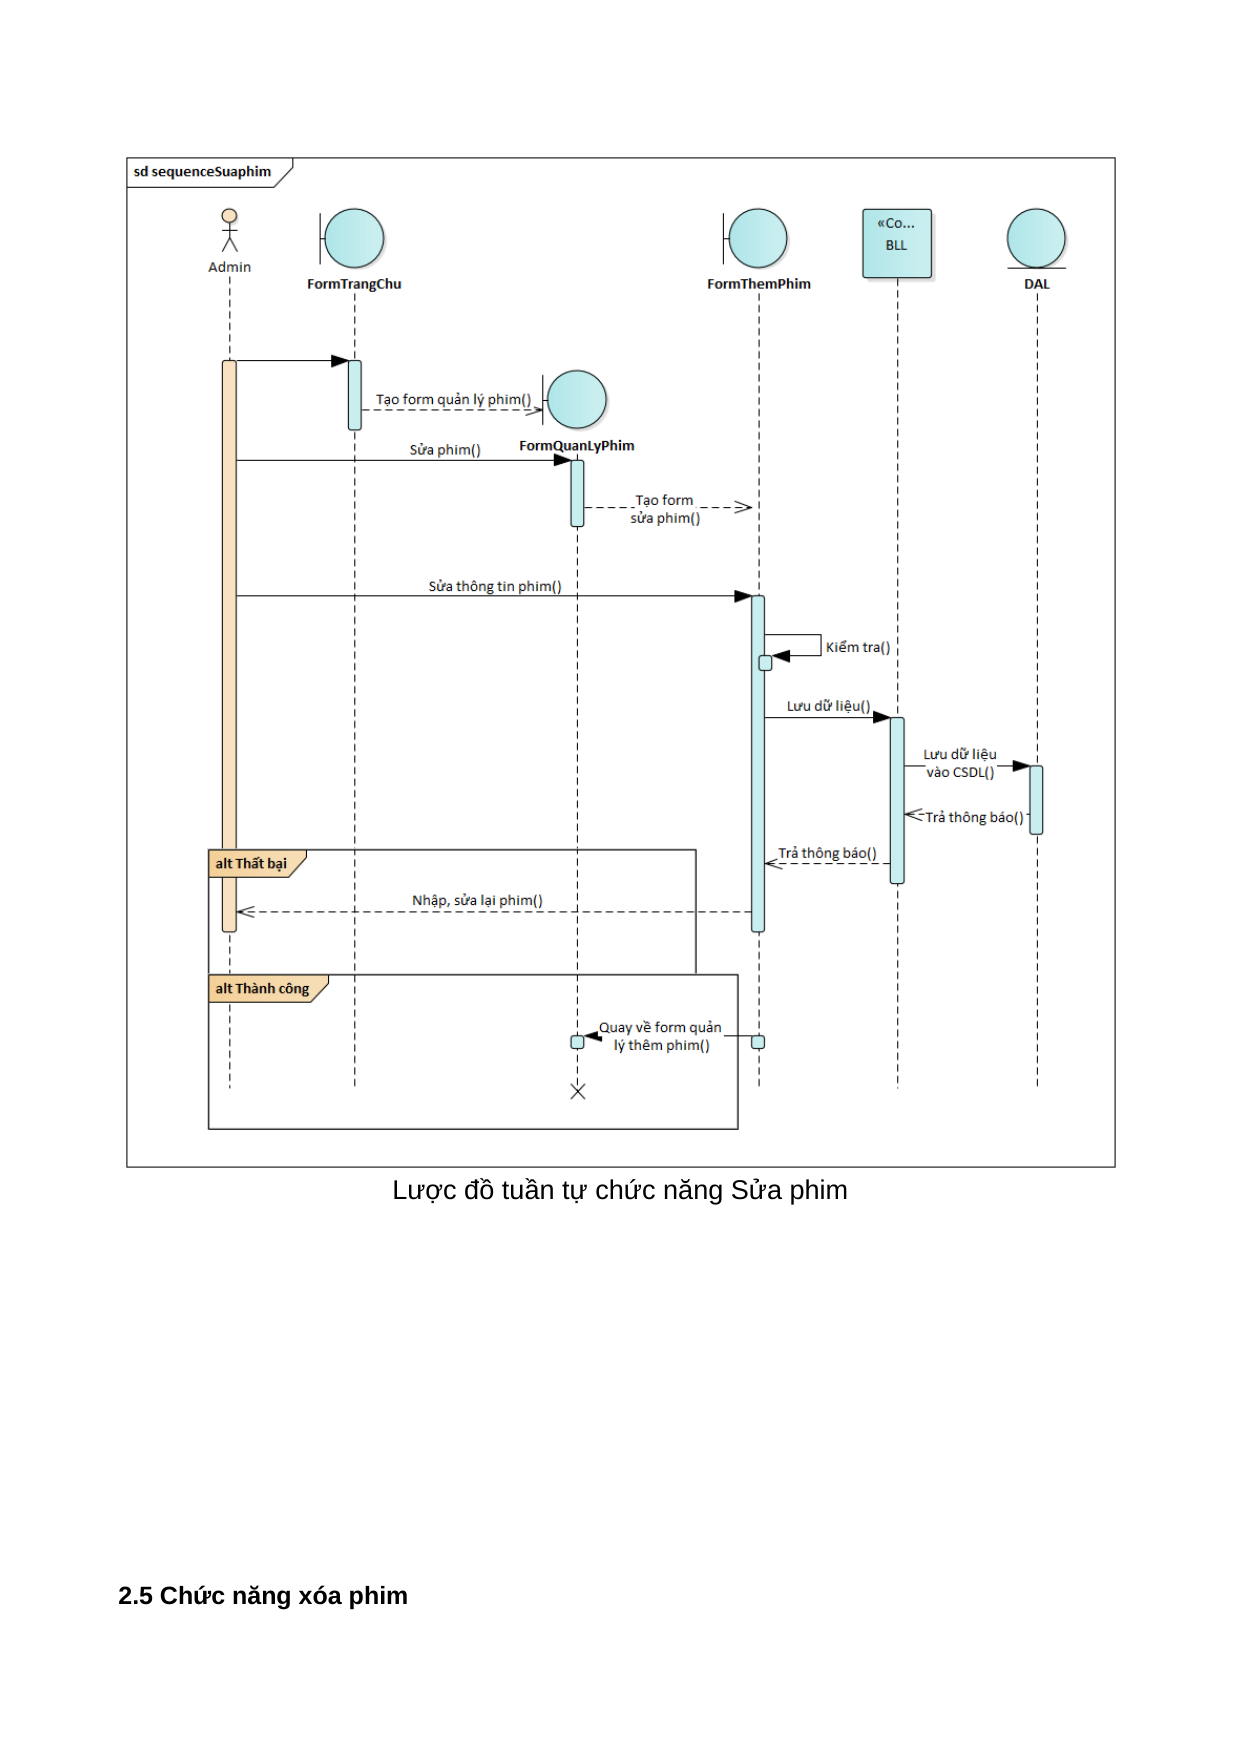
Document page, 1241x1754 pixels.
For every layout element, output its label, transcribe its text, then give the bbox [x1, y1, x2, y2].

picture [118, 149, 1123, 1175]
text 2.5 Chức năng xóa phim [118, 1581, 1122, 1609]
text Lược đồ tuần tự chức năng Sửa phim [118, 1175, 1122, 1206]
